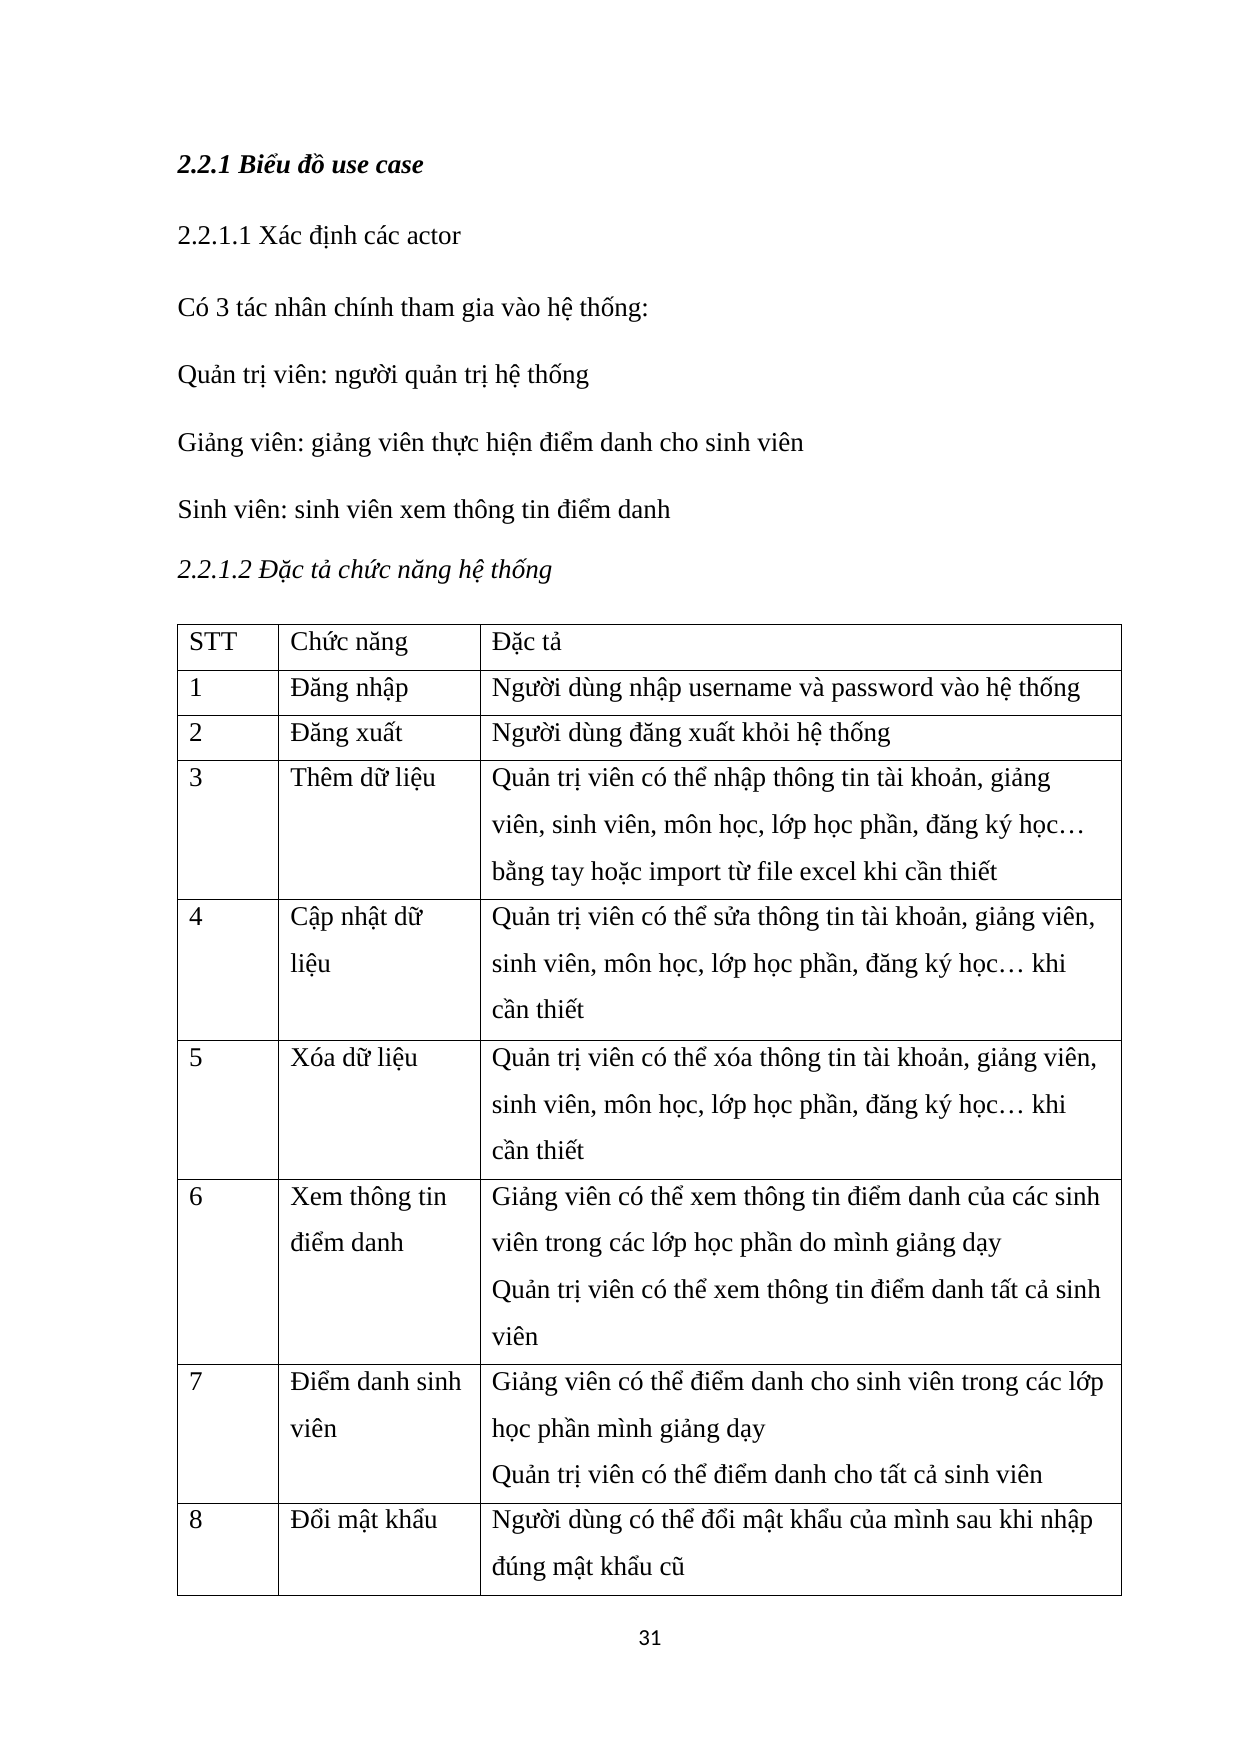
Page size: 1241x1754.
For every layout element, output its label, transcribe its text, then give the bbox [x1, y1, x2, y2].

table_cell Đăng xuất [279, 716, 480, 760]
subtitle 2.2.1.2 Đặc tả chức năng hệ thống [177, 553, 1122, 584]
table_cell Điểm danh sinh viên [279, 1365, 480, 1503]
subtitle 2.2.1 Biểu đồ use case [177, 148, 1122, 179]
text Có 3 tác nhân chính tham gia vào hệ thống: [177, 291, 1122, 322]
text Quản trị viên: người quản trị hệ thống [177, 358, 1122, 390]
table_cell Quản trị viên có thể nhập thông tin tài khoản, giảng viên, sinh viên, môn học, lớp học phần, đăng ký học… bằng tay hoặc import từ file excel khi cần thiết [481, 761, 1121, 899]
table_header Đặc tả [481, 625, 1121, 670]
table_cell Cập nhật dữ liệu [279, 900, 480, 1040]
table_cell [481, 1504, 1121, 1594]
table_cell Thêm dữ liệu [279, 761, 480, 899]
table_cell Giảng viên có thể điểm danh cho sinh viên trong các lớp học phần mình giảng dạy Quản trị viên có thể điểm danh cho tất cả sinh viên [481, 1365, 1121, 1503]
table_cell 7 [178, 1365, 278, 1503]
table_cell 5 [178, 1041, 278, 1179]
table_cell Giảng viên có thể xem thông tin điểm danh của các sinh viên trong các lớp học phần do mình giảng dạy Quản trị viên có thể xem thông tin điểm danh tất cả sinh viên [481, 1180, 1121, 1364]
subtitle 2.2.1.1 Xác định các actor [177, 219, 1122, 251]
table_header Chức năng [279, 625, 480, 670]
table_header STT [178, 625, 278, 670]
table_cell 3 [178, 761, 278, 899]
table_cell 4 [178, 900, 278, 1040]
table_cell 1 [178, 671, 278, 715]
table_cell Người dùng nhập username và password vào hệ thống [481, 671, 1121, 715]
table_cell Quản trị viên có thể sửa thông tin tài khoản, giảng viên, sinh viên, môn học, lớp học phần, đăng ký học… khi cần thiết [481, 900, 1121, 1040]
table_cell Đổi mật khẩu [279, 1504, 480, 1594]
table_cell Đăng nhập [279, 671, 480, 715]
table_cell 6 [178, 1180, 278, 1364]
text Giảng viên: giảng viên thực hiện điểm danh cho sinh viên [177, 426, 1122, 457]
table_cell Quản trị viên có thể xóa thông tin tài khoản, giảng viên, sinh viên, môn học, lớp học phần, đăng ký học… khi cần thiết [481, 1041, 1121, 1179]
table_cell 8 [178, 1504, 278, 1594]
text Sinh viên: sinh viên xem thông tin điểm danh [177, 493, 1122, 525]
table_cell Xem thông tin điểm danh [279, 1180, 480, 1364]
table_cell Người dùng đăng xuất khỏi hệ thống [481, 716, 1121, 760]
table_cell Xóa dữ liệu [279, 1041, 480, 1179]
table_cell 2 [178, 716, 278, 760]
